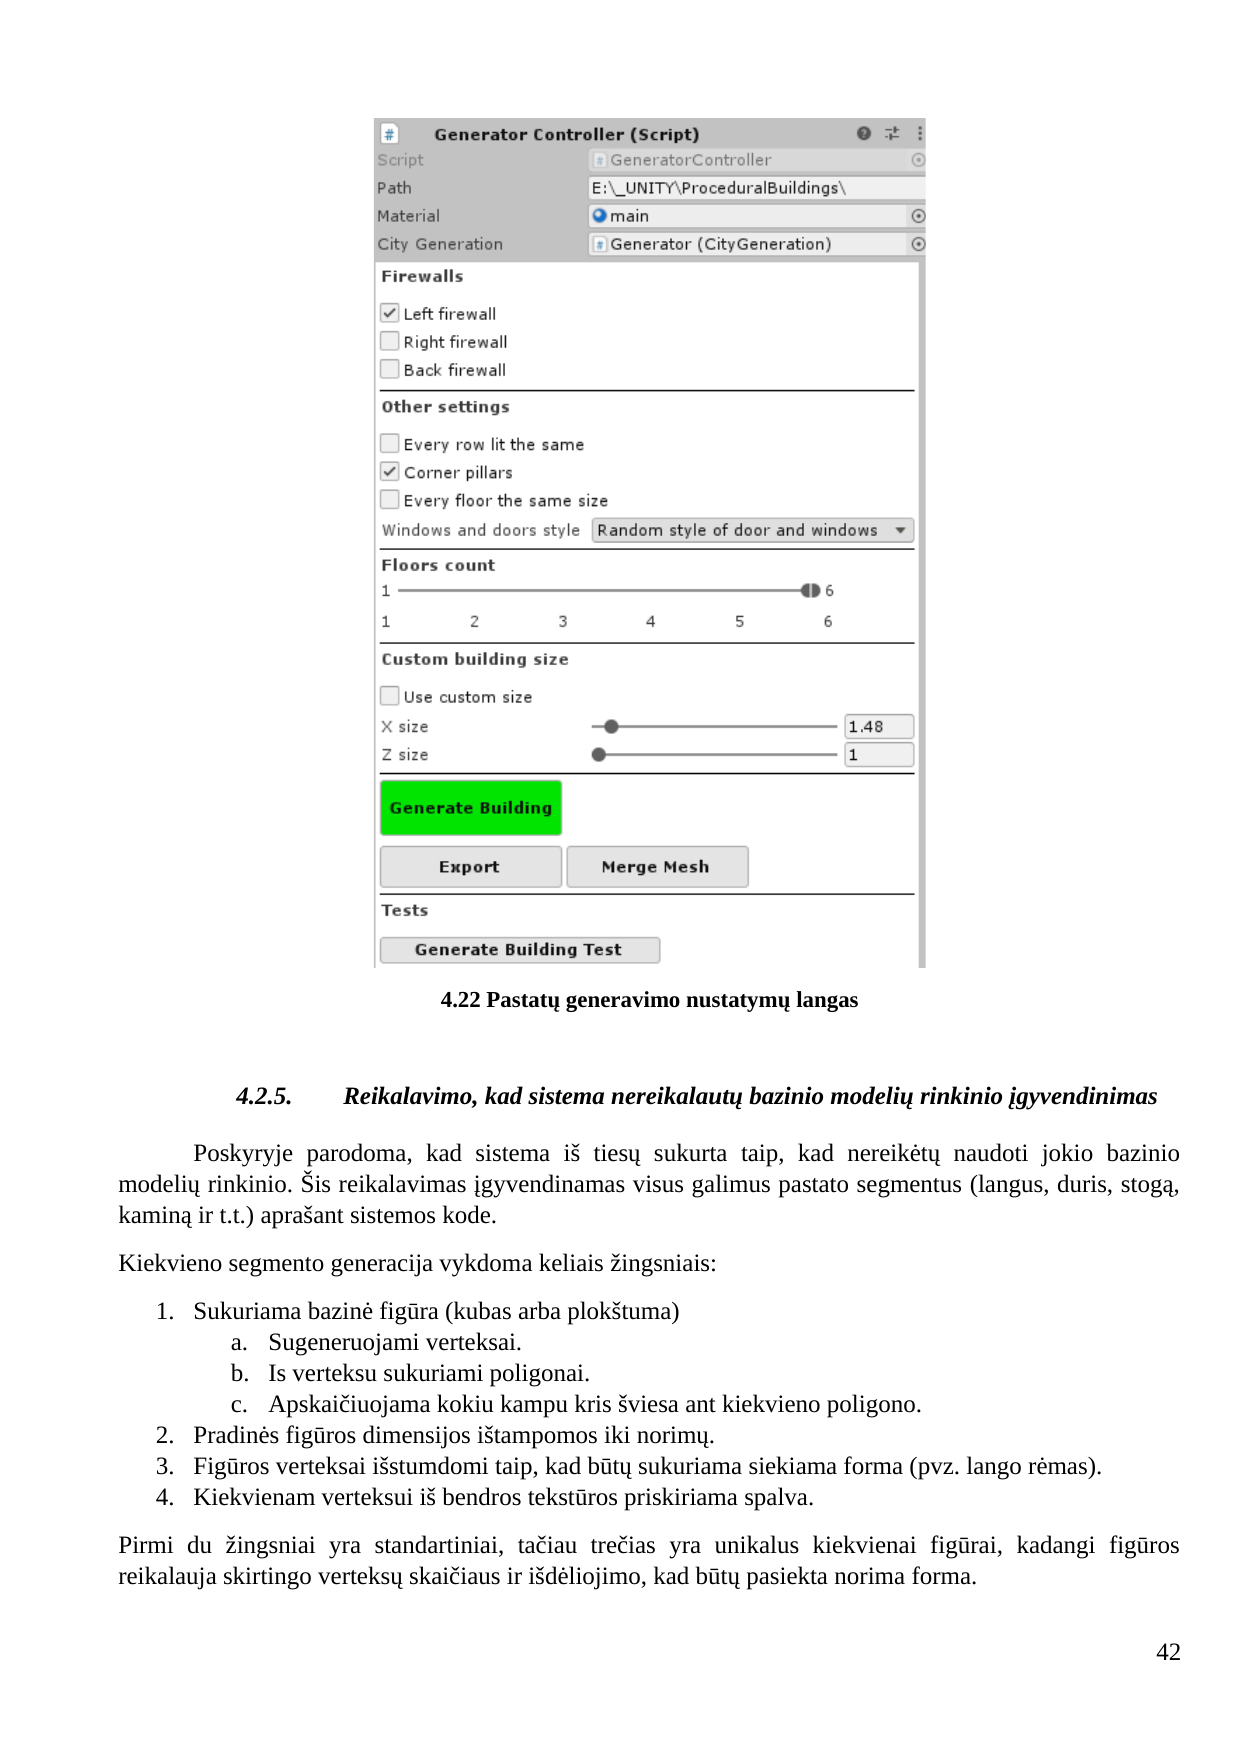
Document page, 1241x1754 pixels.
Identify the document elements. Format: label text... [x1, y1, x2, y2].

list Figūros verteksai išstumdomi taip, kad būtų sukuriama siekiama forma (pvz. lango rėmas). [156, 1451, 1181, 1480]
list Sukuriama bazinė figūra (kubas arba plokštuma) [156, 1296, 1181, 1325]
list Pradinės figūros dimensijos ištampomos iki norimų. [156, 1420, 1181, 1449]
text Kiekvieno segmento generacija vykdoma keliais žingsniais: [118, 1248, 1181, 1277]
text Pirmi du žingsniai yra standartiniai, tačiau trečias yra unikalus kiekvienai figūrai, kadangi figūros reikalauja skirtingo verteksų skaičiaus ir išdėliojimo, kad būtų pasiekta norima forma. [118, 1530, 1181, 1590]
list Kiekvienam verteksui iš bendros tekstūros priskiriama spalva. [156, 1482, 1181, 1511]
list Sugeneruojami verteksai. [231, 1327, 1181, 1356]
list Is verteksu sukuriami poligonai. [231, 1358, 1181, 1387]
subtitle Reikalavimo, kad sistema nereikalautų bazinio modelių rinkinio įgyvendinimas [236, 1081, 1181, 1110]
picture [373, 118, 926, 968]
text Poskyryje parodoma, kad sistema iš tiesų sukurta taip, kad nereikėtų naudoti jokio bazinio modelių rinkinio. Šis reikalavimas įgyvendinamas visus galimus pastato segmentus (langus, duris, stogą, kaminą ir t.t.) aprašant sistemos kode. [118, 1138, 1181, 1229]
list Apskaičiuojama kokiu kampu kris šviesa ant kiekvieno poligono. [231, 1389, 1181, 1418]
